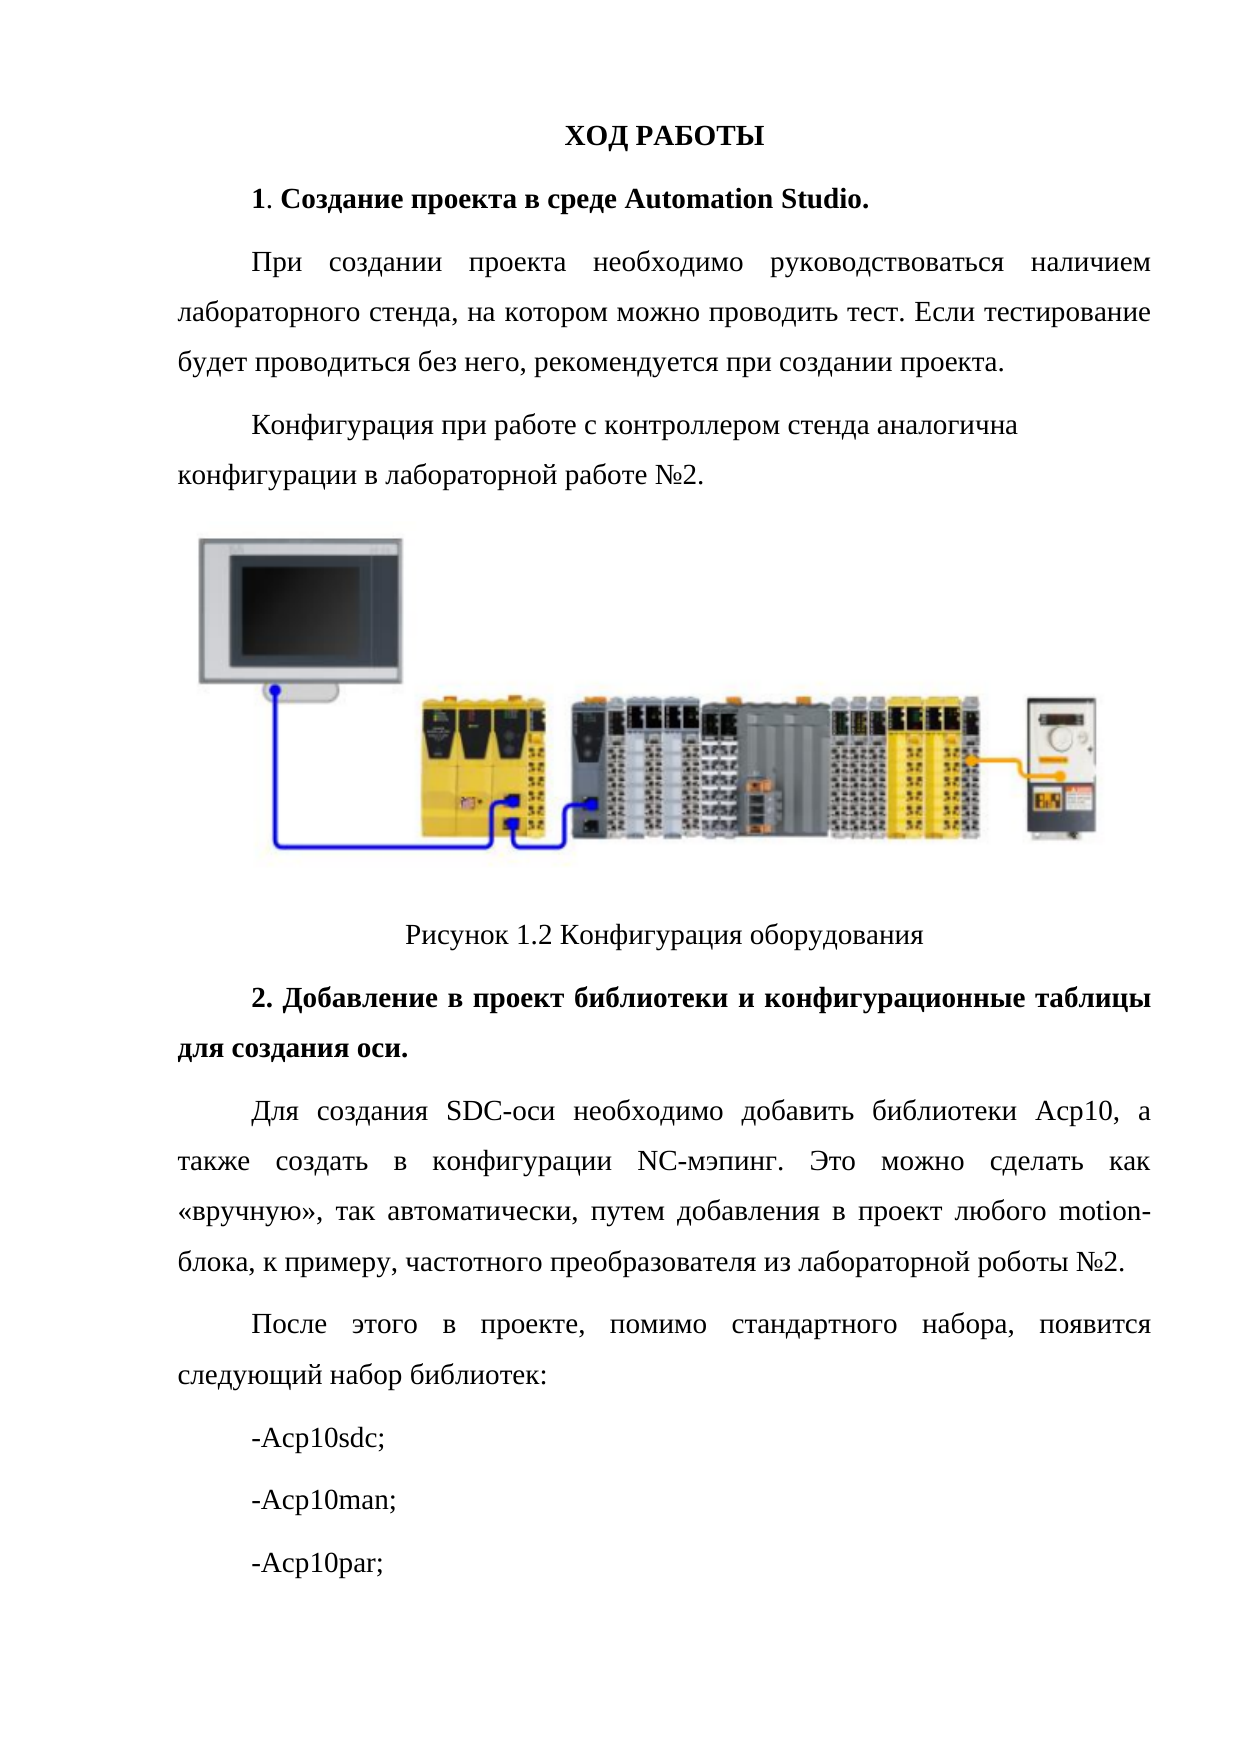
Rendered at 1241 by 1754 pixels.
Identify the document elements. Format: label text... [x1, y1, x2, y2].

text -Acp10par; [177, 1545, 1152, 1579]
text Для создания SDC-оси необходимо добавить библиотеки Acp10, а также создать в конфигурации NC-мэпинг. Это можно сделать как «вручную», так автоматически, путем добавления в проект любого motion-блока, к примеру, частотного преобразователя из лабораторной роботы №2. [177, 1093, 1152, 1277]
picture [177, 520, 1134, 888]
text При создании проекта необходимо руководствоваться наличием лабораторного стенда, на котором можно проводить тест. Если тестирование будет проводиться без него, рекомендуется при создании проекта. [177, 244, 1152, 378]
text 2. Добавление в проект библиотеки и конфигурационные таблицы для создания оси. [177, 980, 1152, 1063]
text После этого в проекте, помимо стандартного набора, появится следующий набор библиотек: [177, 1307, 1152, 1390]
text 1. Создание проекта в среде Automation Studio. [177, 181, 1152, 214]
text Рисунок 1.2 Конфигурация оборудования [177, 917, 1152, 950]
text -Acp10sdc; [177, 1420, 1152, 1453]
text -Acp10man; [177, 1482, 1152, 1516]
text ХОД РАБОТЫ [177, 118, 1152, 152]
text Конфигурация при работе с контроллером стенда аналогична конфигурации в лабораторной работе №2. [177, 407, 1152, 491]
